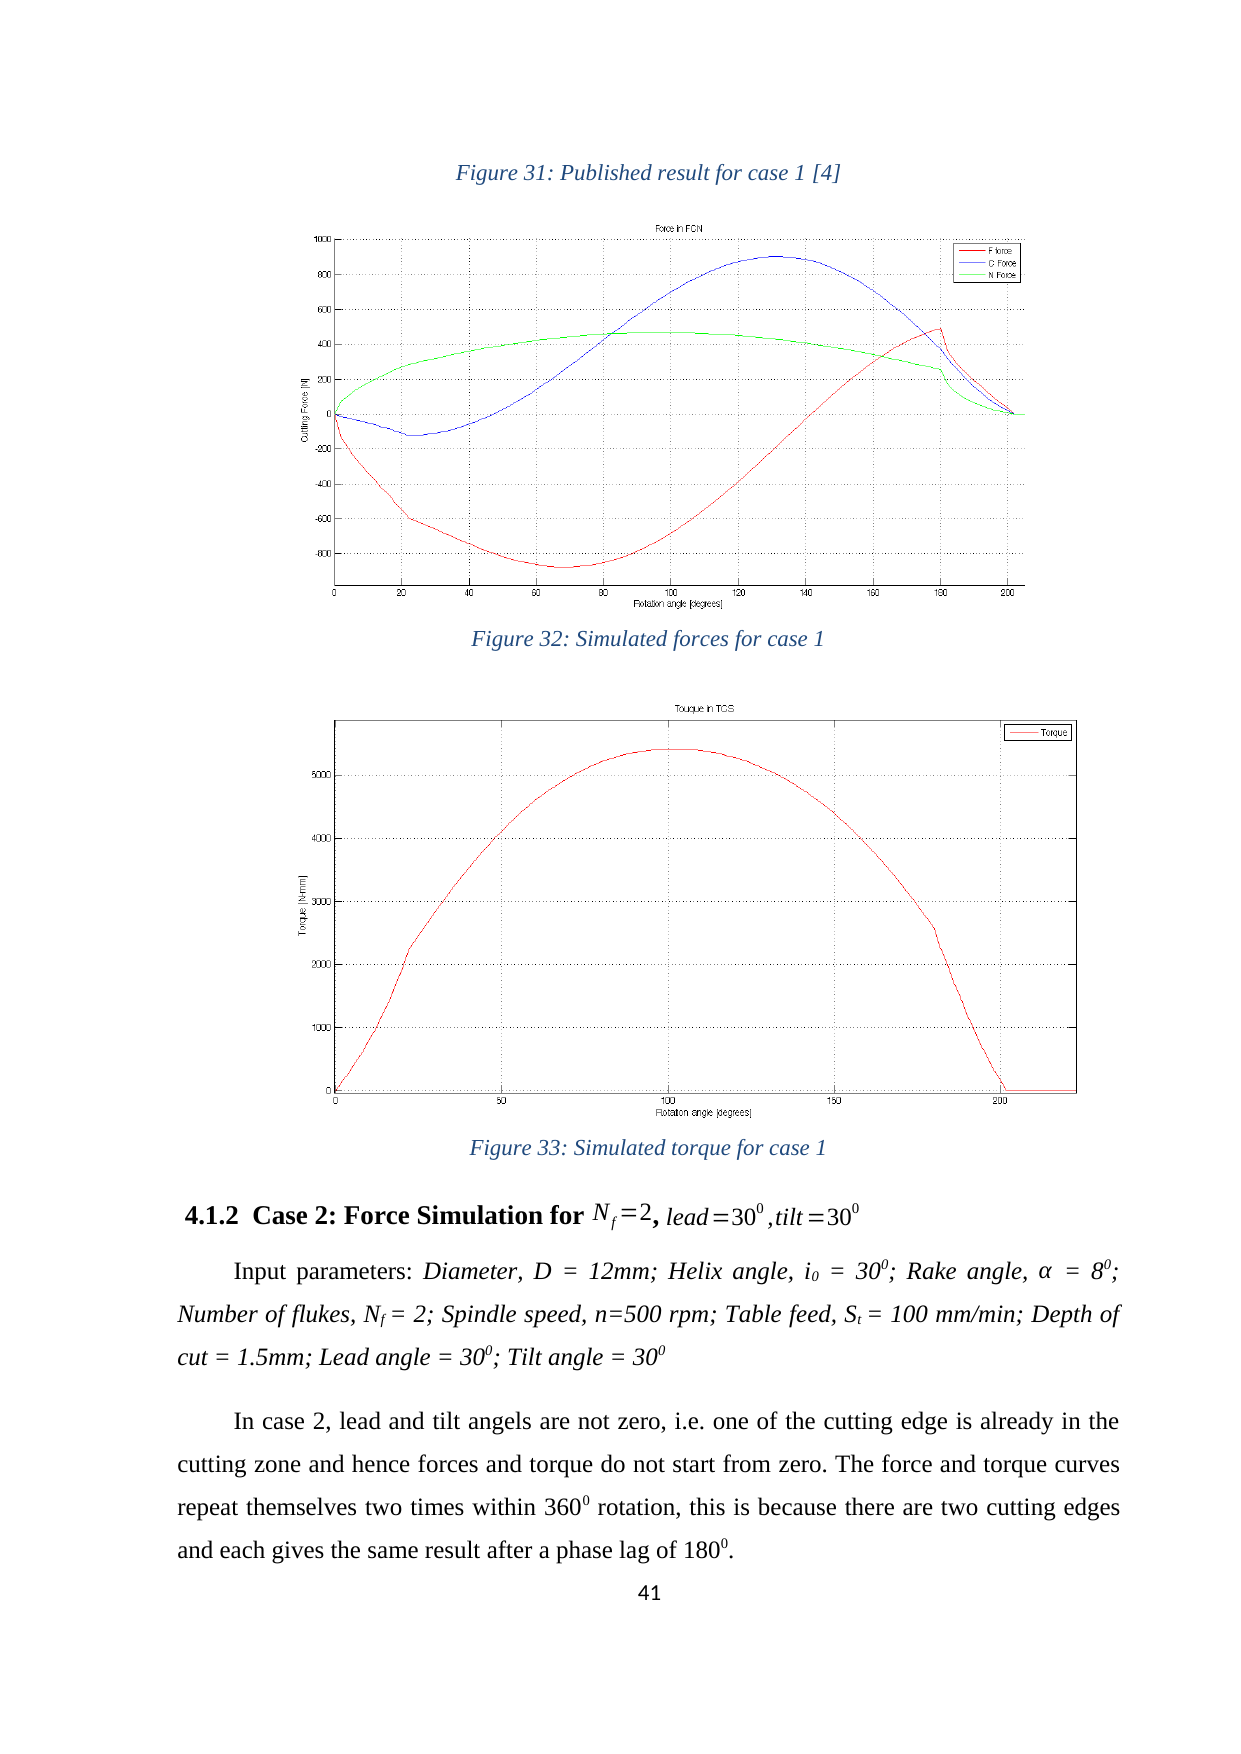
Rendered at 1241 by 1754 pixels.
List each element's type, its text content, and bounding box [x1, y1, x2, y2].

picture [237, 685, 1118, 1121]
text Input parameters: Diameter, D = 12mm; Helix angle, i0 = 300; Rake angle, = 80; Number of flukes, Nf = 2; Spindle speed, n=500 rpm; Table feed, St = 100 mm/min; Depth of cut = 1.5mm; Lead angle = 300; Tilt angle = 300 [177, 1256, 1122, 1371]
text In case 2, lead and tilt angels are not zero, i.e. one of the cutting edge is already in the cutting zone and hence forces and torque do not start from zero. The force and torque curves repeat themselves two times within 3600 rotation, this is because there are two cutting edges and each gives the same result after a phase lag of 1800. [177, 1406, 1122, 1564]
title Figure : Published result for case 1 [177, 159, 1122, 186]
subtitle Case 2: Force Simulation for , [184, 1199, 1122, 1230]
picture [280, 219, 1075, 612]
